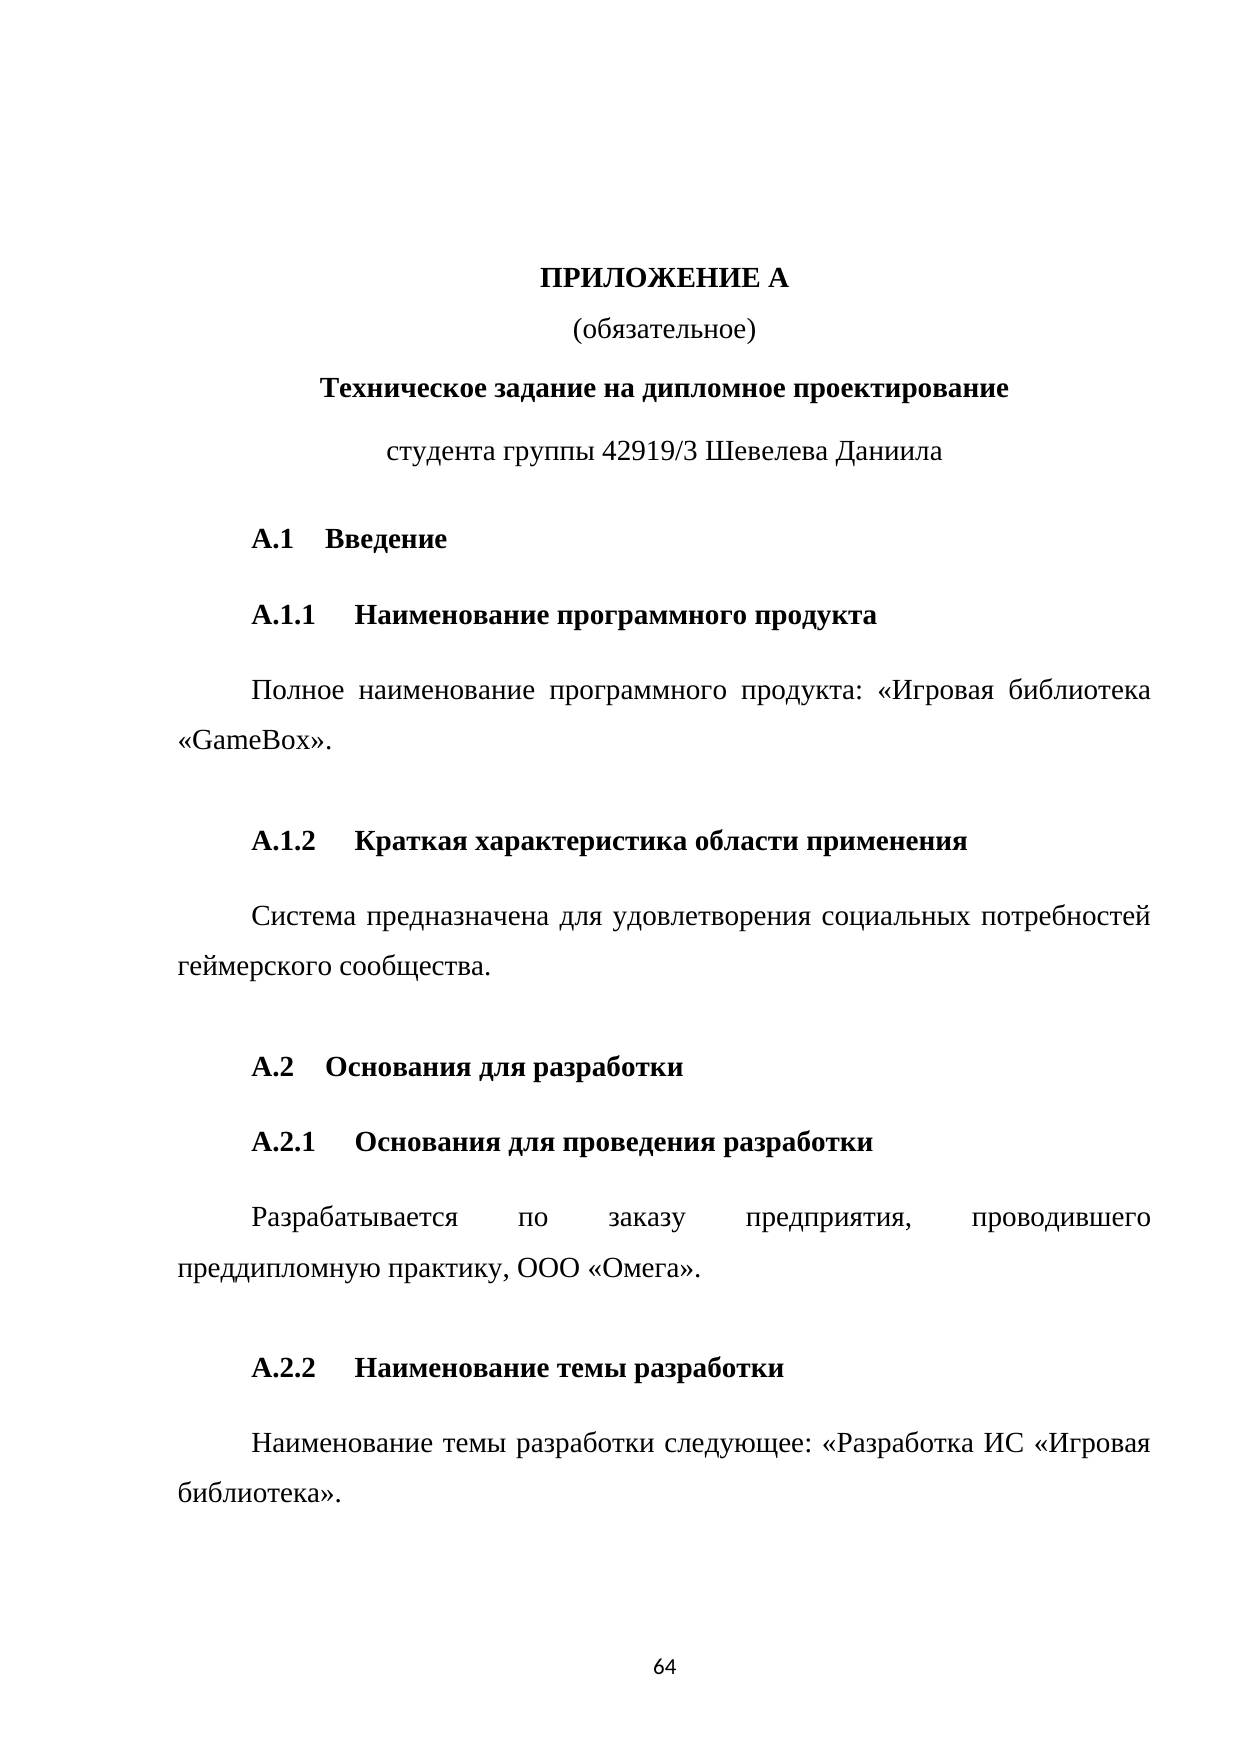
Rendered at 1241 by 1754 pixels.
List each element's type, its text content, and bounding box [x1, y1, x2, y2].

text Наименование темы разработки [177, 1350, 1152, 1383]
text Техническое задание на дипломное проектирование [177, 370, 1152, 404]
text Основания для разработки [177, 1049, 1152, 1082]
text Система предназначена для удовлетворения социальных потребностей геймерского сообщества. [177, 898, 1152, 982]
text студента группы 42919/3 Шевелева Даниила [177, 433, 1152, 467]
text (обязательное) [177, 311, 1152, 344]
text Наименование программного продукта [177, 597, 1152, 630]
text Краткая характеристика области применения [177, 823, 1152, 856]
text Разрабатывается по заказу предприятия, проводившего преддипломную практику, ООО «Омега». [177, 1199, 1152, 1283]
subtitle ПРИЛОЖЕНИЕ А [177, 261, 1152, 294]
text Полное наименование программного продукта: «Игровая библиотека «GameBox». [177, 672, 1152, 756]
text Наименование темы разработки следующее: «Разработка ИС «Игровая библиотека». [177, 1425, 1152, 1509]
text Введение [177, 522, 1152, 555]
text Основания для проведения разработки [177, 1124, 1152, 1158]
